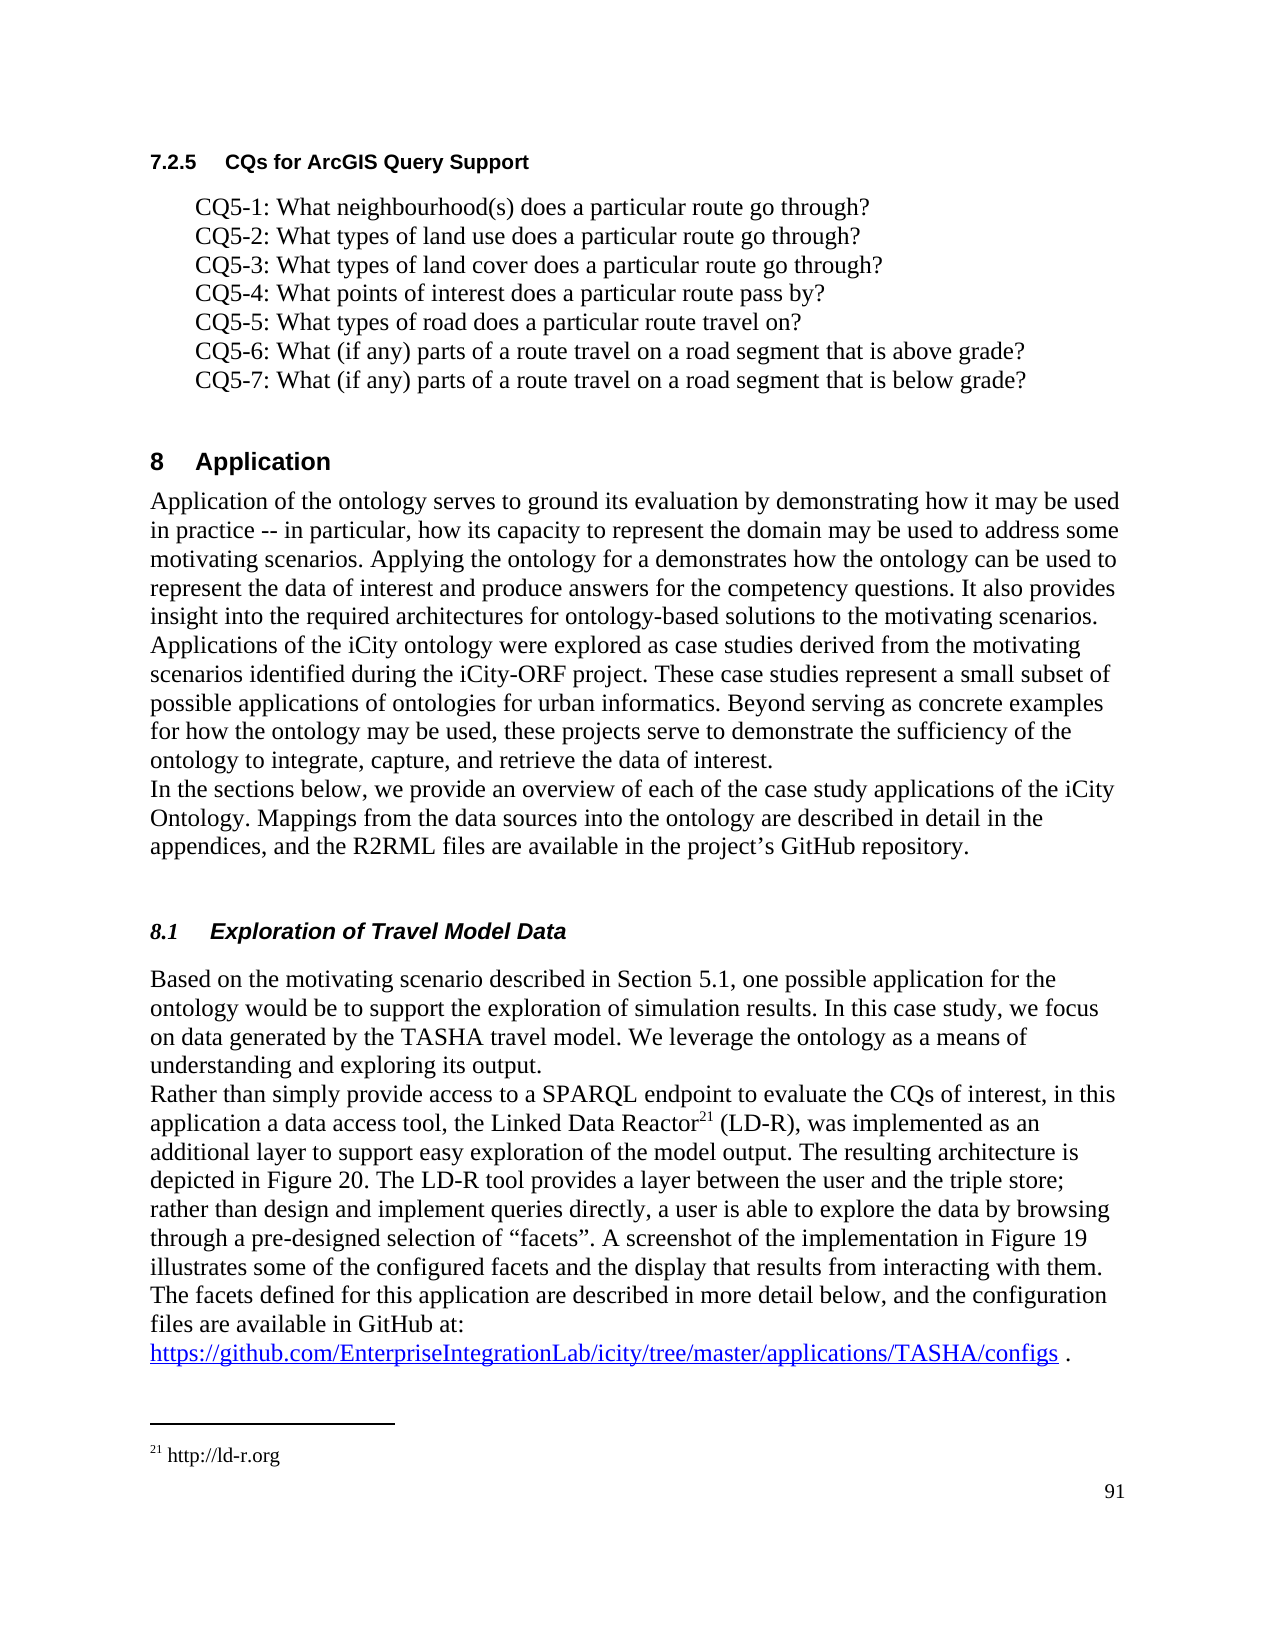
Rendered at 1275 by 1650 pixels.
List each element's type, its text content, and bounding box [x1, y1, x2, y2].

text CQ5-1: What neighbourhood(s) does a particular route go through? [150, 192, 1125, 221]
text CQ5-7: What (if any) parts of a route travel on a road segment that is below grade? [150, 365, 1125, 393]
text CQ5-6: What (if any) parts of a route travel on a road segment that is above grade? [150, 336, 1125, 365]
subtitle Application [150, 447, 1125, 476]
text Rather than simply provide access to a SPARQL endpoint to evaluate the CQs of interest, in this application a data access tool, the Linked Data Reactor (LD-R), was implemented as an additional layer to support easy exploration of the model output. The resulting architecture is depicted in Figure 18. The LD-R tool provides a layer between the user and the triple store; rather than design and implement queries directly, a user is able to explore the data by browsing through a pre-designed selection of “facets”. A screenshot of the implementation in Figure 17 illustrates some of the configured facets and the display that results from interacting with them. The facets defined for this application are described in more detail below, and the configuration files are available in GitHub at: https://github.com/EnterpriseIntegrationLab/icity/tree/master/applications/TASHA/configs . [150, 1079, 1125, 1367]
text In the sections below, we provide an overview of each of the case study applications of the iCity Ontology. Mappings from the data sources into the ontology are described in detail in the appendices, and the R2RML files are available in the project’s GitHub repository. [150, 774, 1125, 860]
text CQ5-4: What points of interest does a particular route pass by? [150, 278, 1125, 307]
subtitle Exploration of Travel Model Data [150, 918, 1125, 945]
text CQ5-2: What types of land use does a particular route go through? [150, 221, 1125, 250]
text CQ5-3: What types of land cover does a particular route go through? [150, 250, 1125, 278]
text CQ5-5: What types of road does a particular route travel on? [150, 307, 1125, 336]
text Based on the motivating scenario described in Section 5.2, one possible application for the ontology would be to support the exploration of simulation results. In this case study, we focus on data generated by the TASHA travel model. We leverage the ontology as a means of understanding and exploring its output. [150, 964, 1125, 1079]
subtitle CQs for ArcGIS Query Support [150, 150, 1125, 174]
text Application of the ontology serves to ground its evaluation by demonstrating how it may be used in practice -- in particular, how its capacity to represent the domain may be used to address some motivating scenarios. Applying the ontology for a demonstrates how the ontology can be used to represent the data of interest and produce answers for the competency questions. It also provides insight into the required architectures for ontology-based solutions to the motivating scenarios. [150, 486, 1125, 630]
text Applications of the iCity ontology were explored as case studies derived from the motivating scenarios identified during the iCity-ORF project. These case studies represent a small subset of possible applications of ontologies for urban informatics. Beyond serving as concrete examples for how the ontology may be used, these projects serve to demonstrate the sufficiency of the ontology to integrate, capture, and retrieve the data of interest. [150, 630, 1125, 774]
